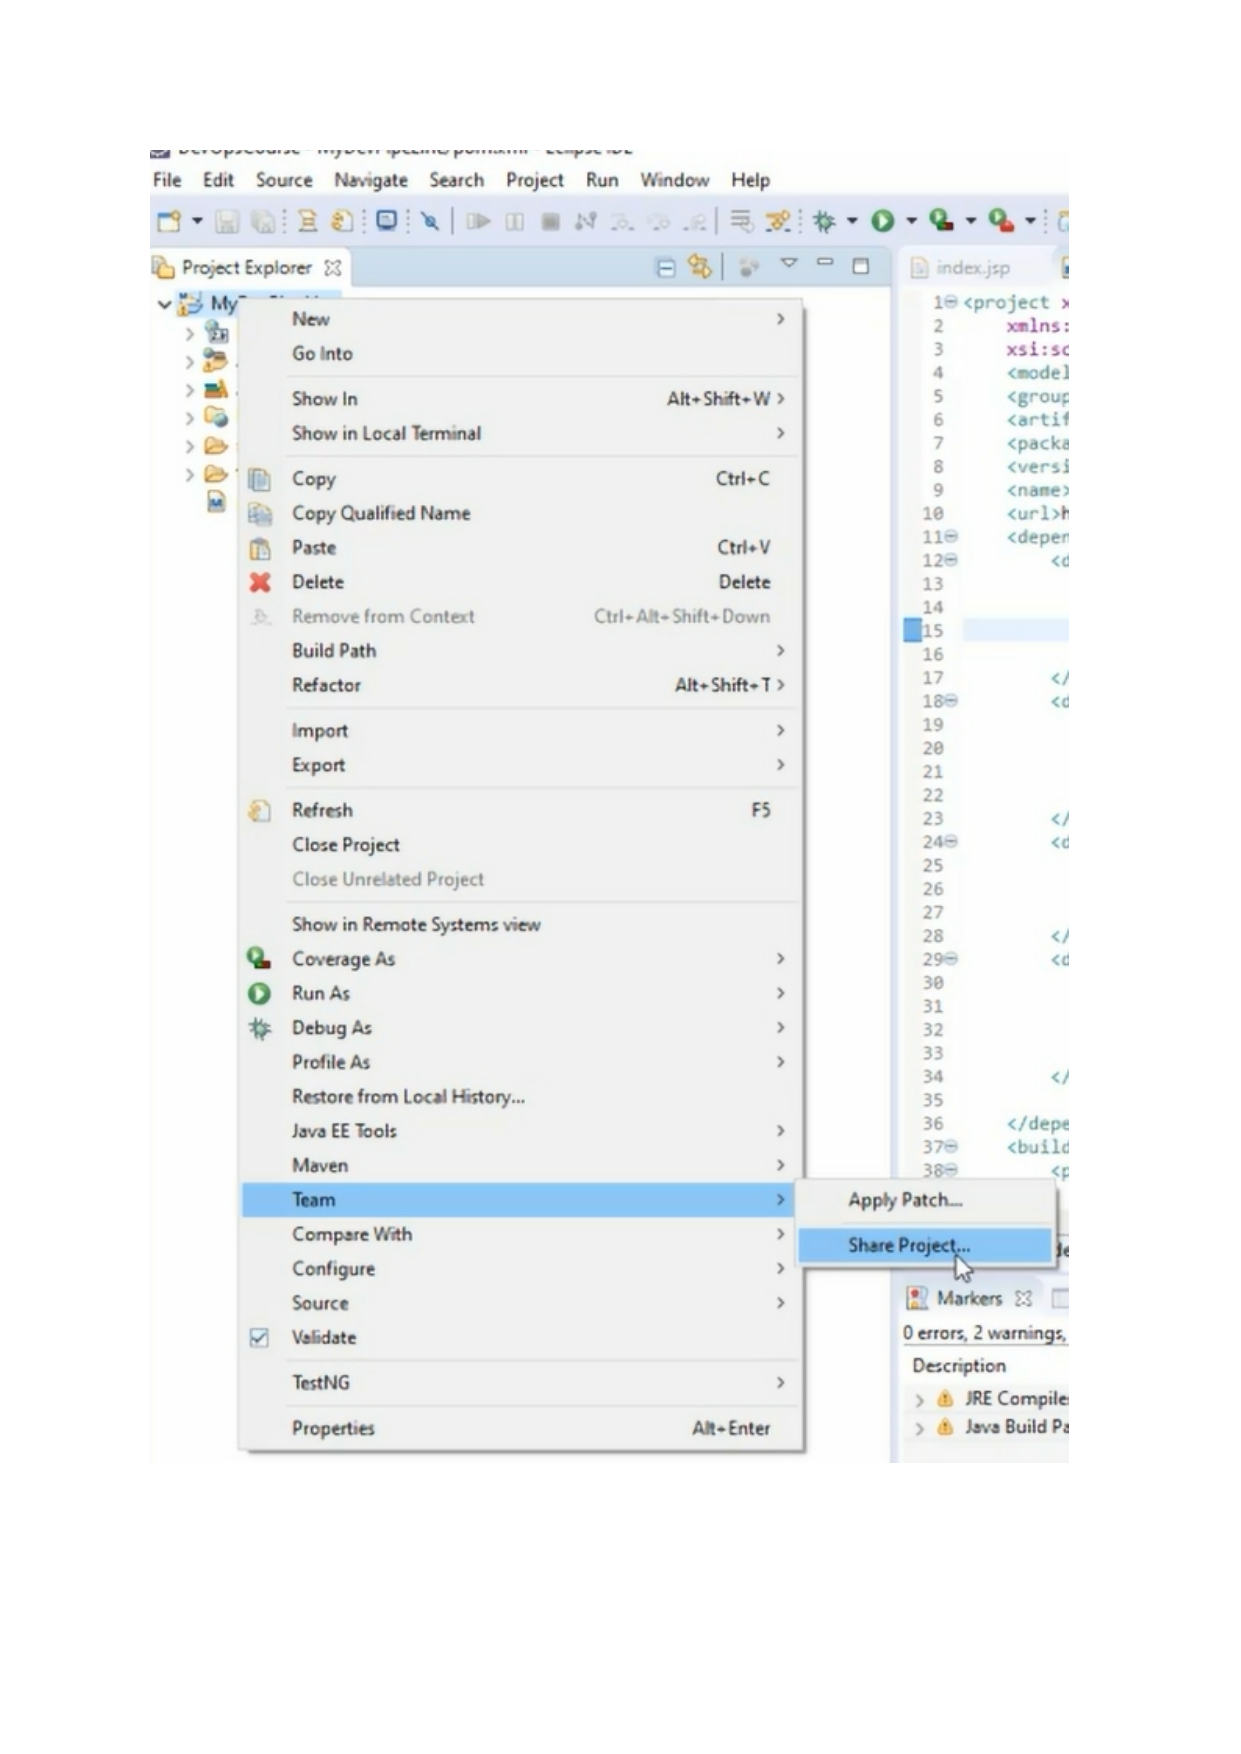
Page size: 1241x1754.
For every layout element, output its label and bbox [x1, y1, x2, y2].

picture [150, 150, 1069, 1463]
